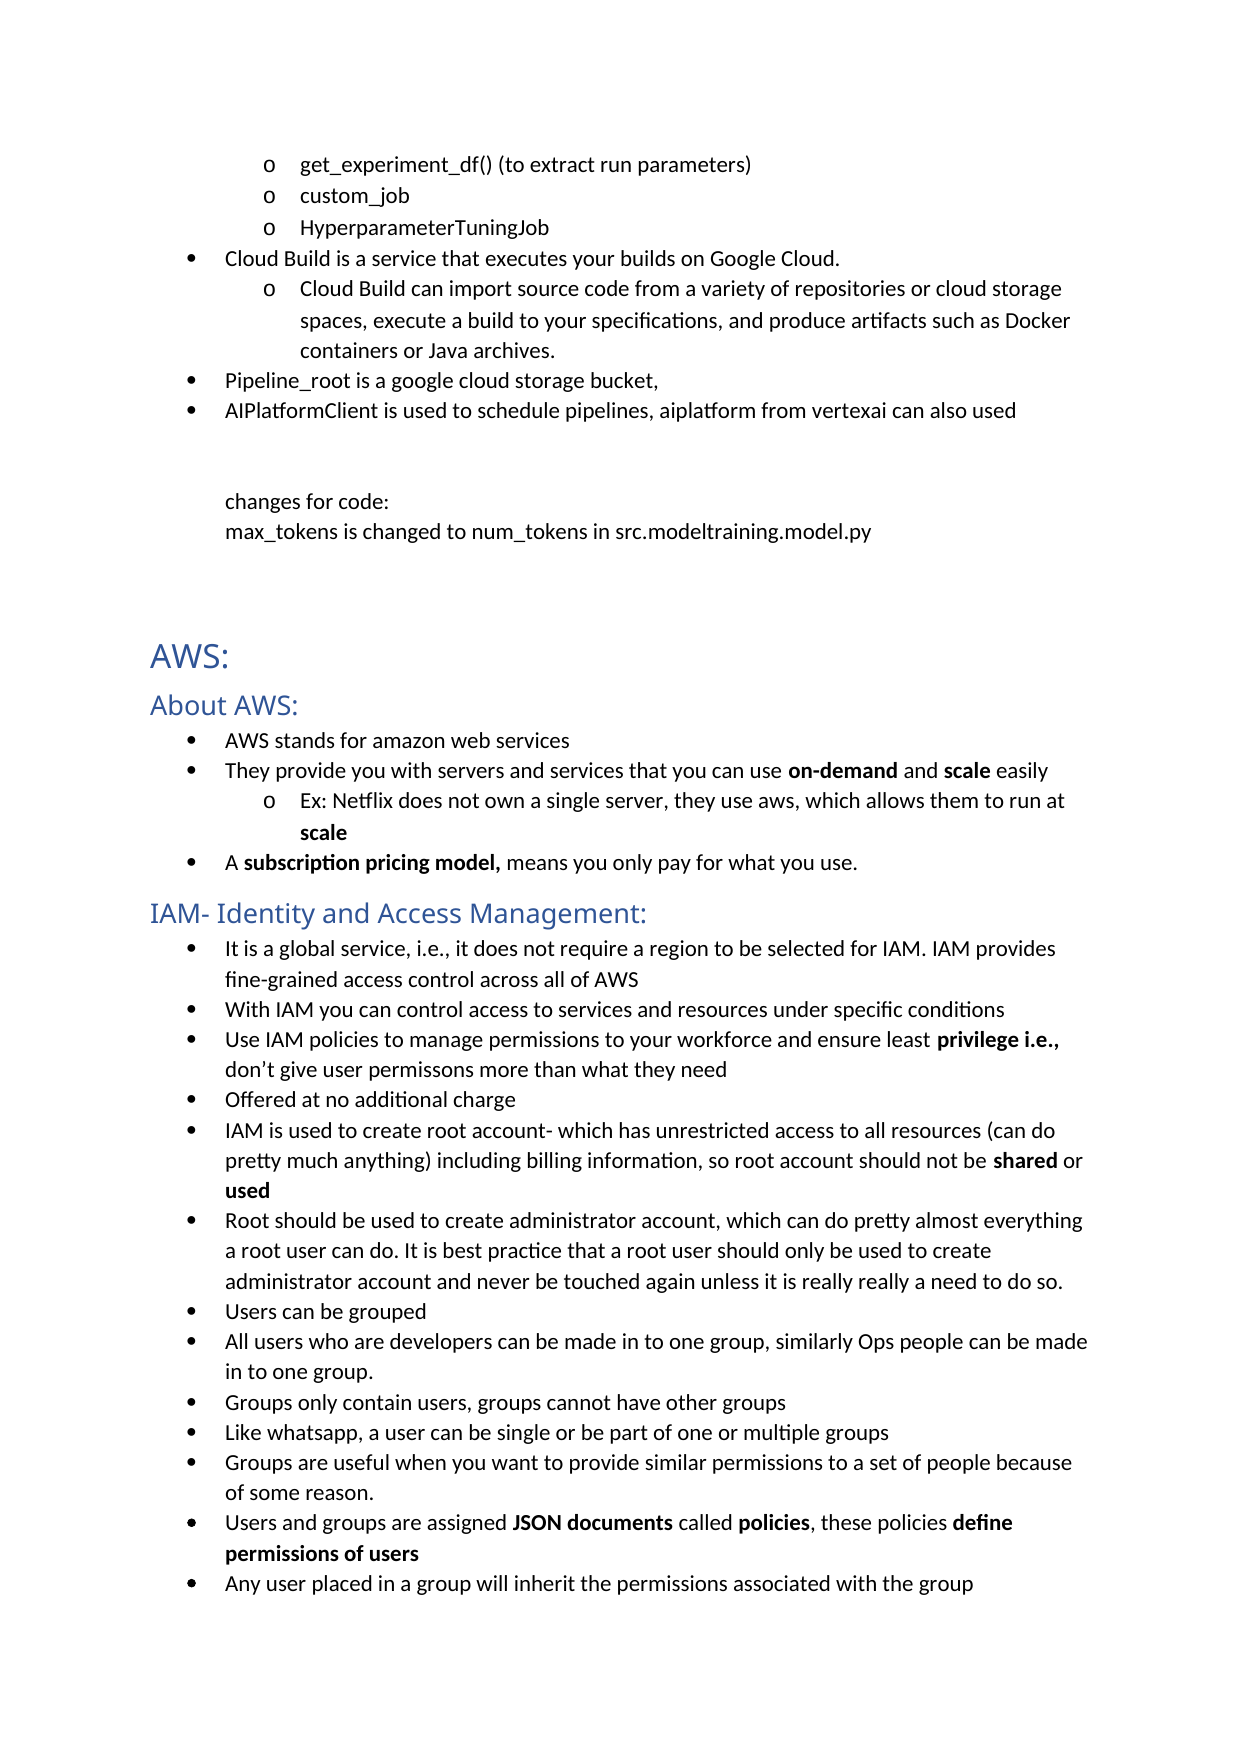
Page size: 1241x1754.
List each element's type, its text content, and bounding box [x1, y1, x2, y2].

subtitle IAM- Identity and Access Management: [150, 895, 1090, 932]
list max_tokens is changed to num_tokens in src.modeltraining.model.py [225, 517, 1090, 545]
list AWS stands for amazon web services [187, 726, 1090, 754]
subtitle About AWS: [150, 686, 1090, 723]
list Cloud Build can import source code from a variety of repositories or cloud storage spaces, execute a build to your specifications, and produce artifacts such as Docker containers or Java archives. [262, 274, 1090, 364]
list HyperparameterTuningJob [262, 213, 1090, 242]
list get_experiment_df() (to extract run parameters) [262, 150, 1090, 179]
list Offered at no additional charge [187, 1086, 1090, 1114]
list custom_job [262, 181, 1090, 211]
list changes for code: [225, 487, 1090, 515]
list It is a global service, i.e., it does not require a region to be selected for IAM. IAM provides fine-grained access control across all of AWS [187, 934, 1090, 993]
list IAM is used to create root account- which has unrestricted access to all resources (can do pretty much anything) including billing information, so root account should not be shared or used [187, 1116, 1090, 1204]
list Cloud Build is a service that executes your builds on Google Cloud. [187, 244, 1090, 272]
list A subscription pricing model, means you only pay for what you use. [187, 848, 1090, 876]
list They provide you with servers and services that you can use on-demand and scale easily [187, 756, 1090, 784]
list Any user placed in a group will inherit the permissions associated with the group [187, 1569, 1090, 1597]
list Groups only contain users, groups cannot have other groups [187, 1388, 1090, 1416]
list All users who are developers can be made in to one group, similarly Ops people can be made in to one group. [187, 1327, 1090, 1386]
list Like whatsapp, a user can be single or be part of one or multiple groups [187, 1418, 1090, 1446]
list With IAM you can control access to services and resources under specific conditions [187, 995, 1090, 1023]
list Ex: Netflix does not own a single server, they use aws, which allows them to run at scale [262, 786, 1090, 846]
list Users and groups are assigned JSON documents called policies, these policies define permissions of users [187, 1508, 1090, 1567]
list Groups are useful when you want to provide similar permissions to a set of people because of some reason. [187, 1448, 1090, 1506]
list Pipeline_root is a google cloud storage bucket, [187, 366, 1090, 394]
list Users can be grouped [187, 1297, 1090, 1325]
list Use IAM policies to manage permissions to your workforce and ensure least privilege i.e., don’t give user permissons more than what they need [187, 1025, 1090, 1083]
list Root should be used to create administrator account, which can do pretty almost everything a root user can do. It is best practice that a root user should only be used to create administrator account and never be touched again unless it is really really a need to do so. [187, 1206, 1090, 1295]
subtitle AWS: [150, 633, 1090, 678]
list AIPlatformClient is used to schedule pipelines, aiplatform from vertexai can also used [187, 397, 1090, 424]
